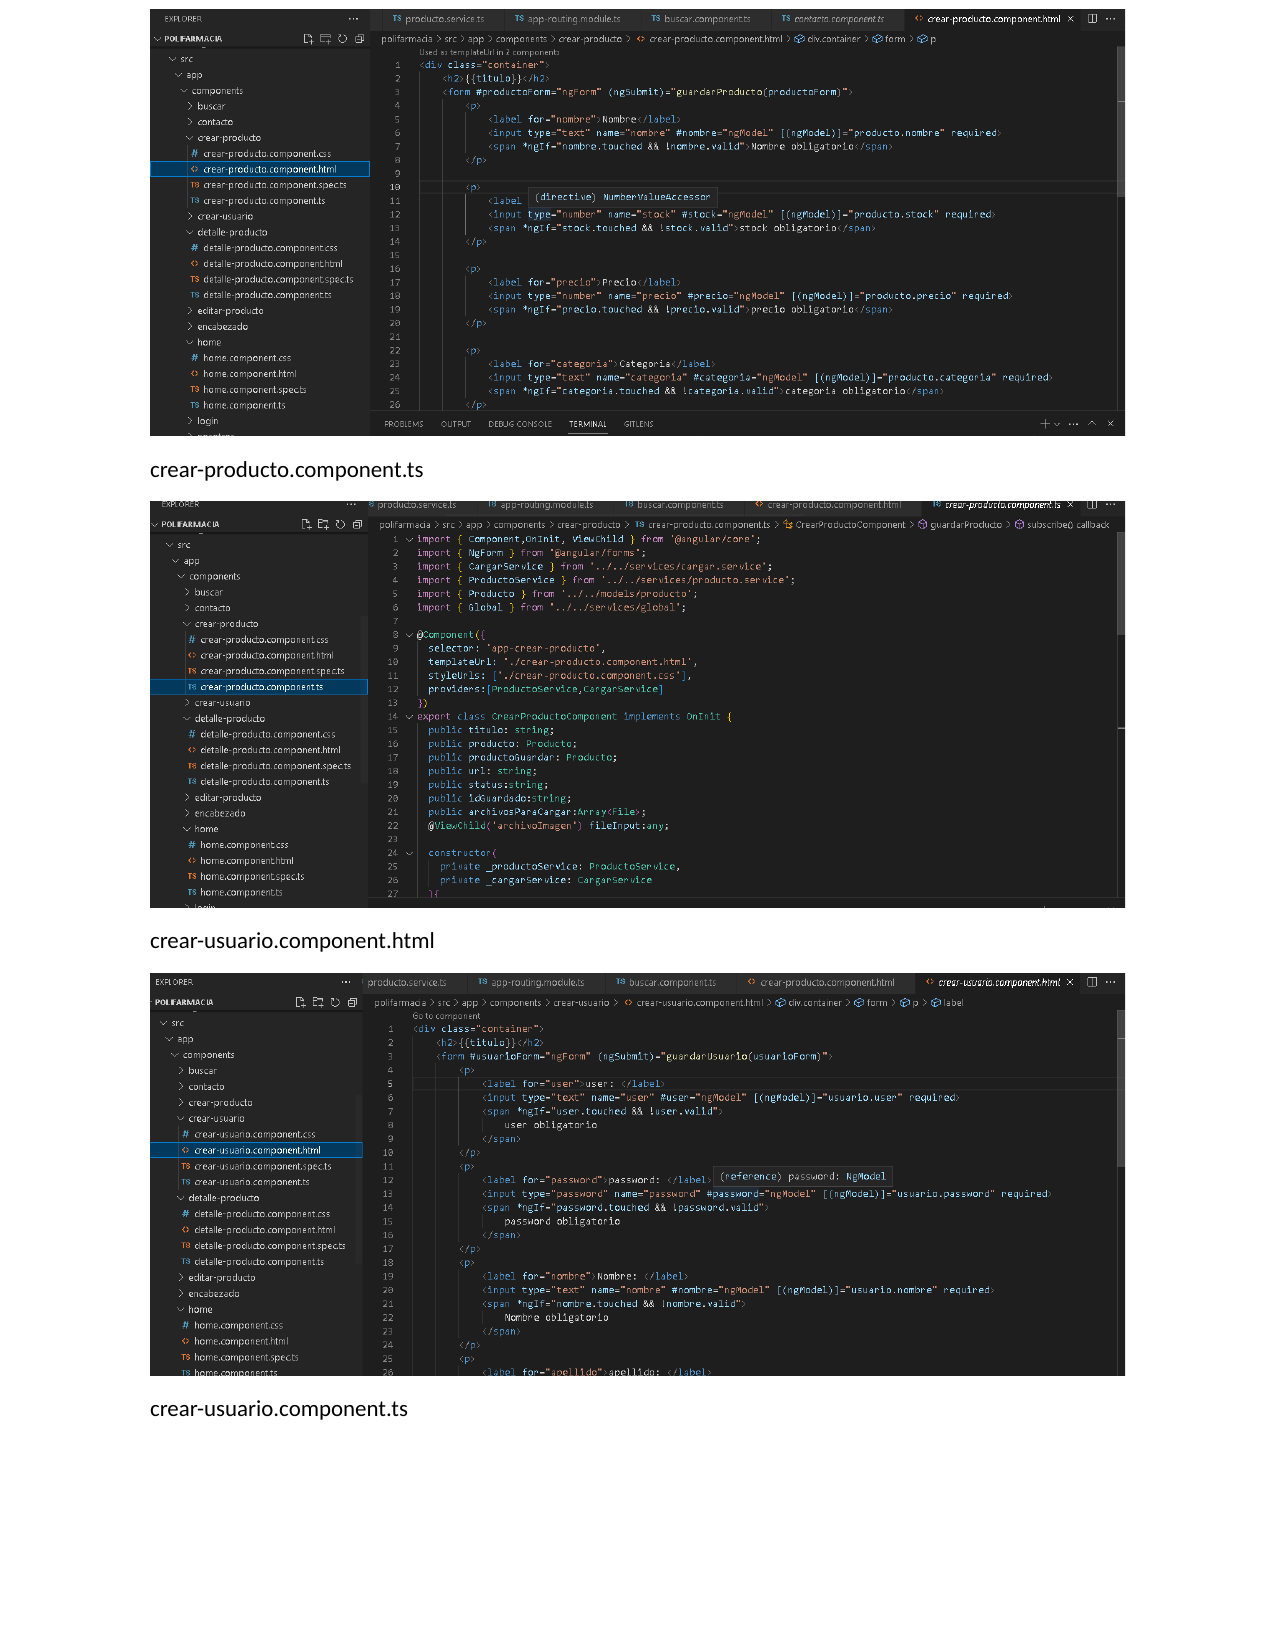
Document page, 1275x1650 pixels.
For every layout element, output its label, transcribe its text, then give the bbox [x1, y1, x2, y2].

text crear-usuario.component.html [150, 927, 1125, 954]
picture [150, 9, 1125, 436]
text crear-producto.component.ts [150, 455, 1125, 483]
text crear-usuario.component.ts [150, 1394, 1125, 1422]
picture [150, 501, 1125, 908]
picture [150, 973, 1125, 1376]
